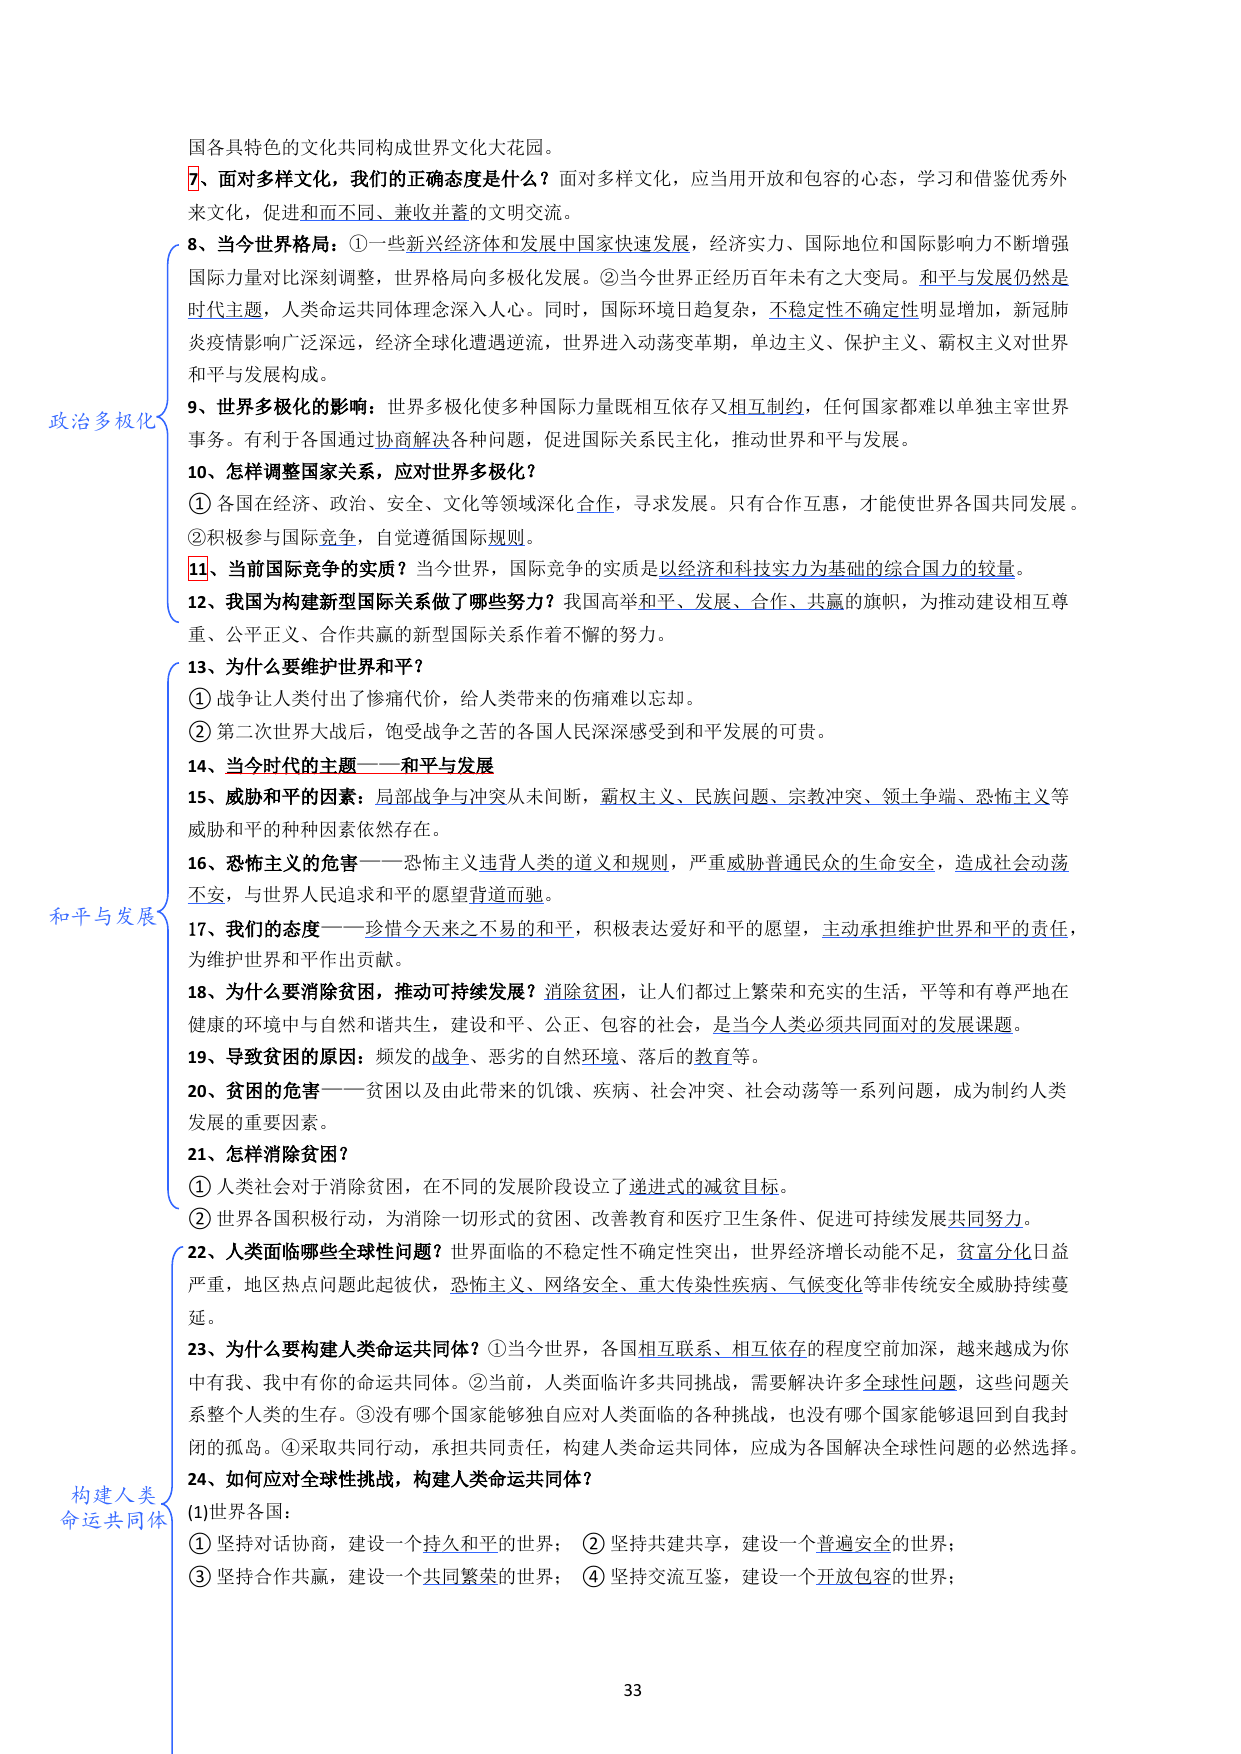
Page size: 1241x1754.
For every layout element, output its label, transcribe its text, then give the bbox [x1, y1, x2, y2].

text (1)世界各国： [187, 1495, 1069, 1527]
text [187, 130, 1069, 162]
text 19、导致贫困的原因：频发的战争、恶劣的自然环境、落后的教育等。 [187, 1040, 1069, 1072]
text 21、怎样消除贫困？ [187, 1137, 1069, 1170]
text 17、我们的态度——珍惜今天来之不易的和平，积极表达爱好和平的愿望，主动承担维护世界和平的责任，为维护世界和平作出贡献。 [187, 910, 1069, 975]
text ①战争让人类付出了惨痛代价，给人类带来的伤痛难以忘却。 [187, 682, 1069, 715]
text 23、为什么要构建人类命运共同体？①当今世界，各国相互联系、相互依存的程度空前加深，越来越成为你中有我、我中有你的命运共同体。②当前，人类面临许多共同挑战，需要解决许多全球性问题，这些问题关系整个人类的生存。③没有哪个国家能够独自应对人类面临的各种挑战，也没有哪个国家能够退回到自我封闭的孤岛。④采取共同行动，承担共同责任，构建人类命运共同体，应成为各国解决全球性问题的必然选择。 [187, 1332, 1069, 1462]
text 11、当前国际竞争的实质？当今世界，国际竞争的实质是以经济和科技实力为基础的综合国力的较量。 [187, 552, 1069, 585]
text 16、恐怖主义的危害——恐怖主义违背人类的道义和规则，严重威胁普通民众的生命安全，造成社会动荡不安，与世界人民追求和平的愿望背道而驰。 [187, 845, 1069, 910]
text 9、世界多极化的影响：世界多极化使多种国际力量既相互依存又相互制约，任何国家都难以单独主宰世界事务。有利于各国通过协商解决各种问题，促进国际关系民主化，推动世界和平与发展。 [187, 390, 1069, 455]
text 15、威胁和平的因素：局部战争与冲突从未间断，霸权主义、民族问题、宗教冲突、领土争端、恐怖主义等威胁和平的种种因素依然存在。 [187, 780, 1069, 845]
text 12、我国为构建新型国际关系做了哪些努力？我国高举和平、发展、合作、共赢的旗帜，为推动建设相互尊重、公平正义、合作共赢的新型国际关系作着不懈的努力。 [187, 585, 1069, 650]
text ①坚持对话协商，建设一个持久和平的世界； ②坚持共建共享，建设一个普遍安全的世界； [187, 1527, 1069, 1560]
text 20、贫困的危害——贫困以及由此带来的饥饿、疾病、社会冲突、社会动荡等一系列问题，成为制约人类发展的重要因素。 [187, 1072, 1069, 1137]
text 10、怎样调整国家关系，应对世界多极化？ [187, 455, 1069, 487]
text 7、面对多样文化，我们的正确态度是什么？面对多样文化，应当用开放和包容的心态，学习和借鉴优秀外来文化，促进和而不同、兼收并蓄的文明交流。 [187, 162, 1069, 227]
text 8、当今世界格局：①一些新兴经济体和发展中国家快速发展，经济实力、国际地位和国际影响力不断增强。国际力量对比深刻调整，世界格局向多极化发展。②当今世界正经历百年未有之大变局。和平与发展仍然是时代主题，人类命运共同体理念深入人心。同时，国际环境日趋复杂，不稳定性不确定性明显增加，新冠肺炎疫情影响广泛深远，经济全球化遭遇逆流，世界进入动荡变革期，单边主义、保护主义、霸权主义对世界和平与发展构成。 [187, 227, 1069, 390]
text 24、如何应对全球性挑战，构建人类命运共同体？ [187, 1462, 1069, 1495]
text 13、为什么要维护世界和平？ [187, 650, 1069, 682]
text ①人类社会对于消除贫困，在不同的发展阶段设立了递进式的减贫目标。 [187, 1170, 1069, 1202]
text ②第二次世界大战后，饱受战争之苦的各国人民深深感受到和平发展的可贵。 [187, 715, 1069, 747]
text ②世界各国积极行动，为消除一切形式的贫困、改善教育和医疗卫生条件、促进可持续发展共同努力。 [187, 1202, 1069, 1235]
text 22、人类面临哪些全球性问题？世界面临的不稳定性不确定性突出，世界经济增长动能不足，贫富分化日益严重，地区热点问题此起彼伏，恐怖主义、网络安全、重大传染性疾病、气候变化等非传统安全威胁持续蔓延。 [187, 1235, 1069, 1332]
text ③坚持合作共赢，建设一个共同繁荣的世界； ④坚持交流互鉴，建设一个开放包容的世界； [187, 1560, 1069, 1592]
text 18、为什么要消除贫困，推动可持续发展？消除贫困，让人们都过上繁荣和充实的生活，平等和有尊严地在健康的环境中与自然和谐共生，建设和平、公正、包容的社会，是当今人类必须共同面对的发展课题。 [187, 975, 1069, 1040]
text 14、当今时代的主题——和平与发展 [187, 747, 1069, 780]
text ①各国在经济、政治、安全、文化等领域深化合作，寻求发展。只有合作互惠，才能使世界各国共同发展。②积极参与国际竞争，自觉遵循国际规则。 [187, 487, 1069, 552]
